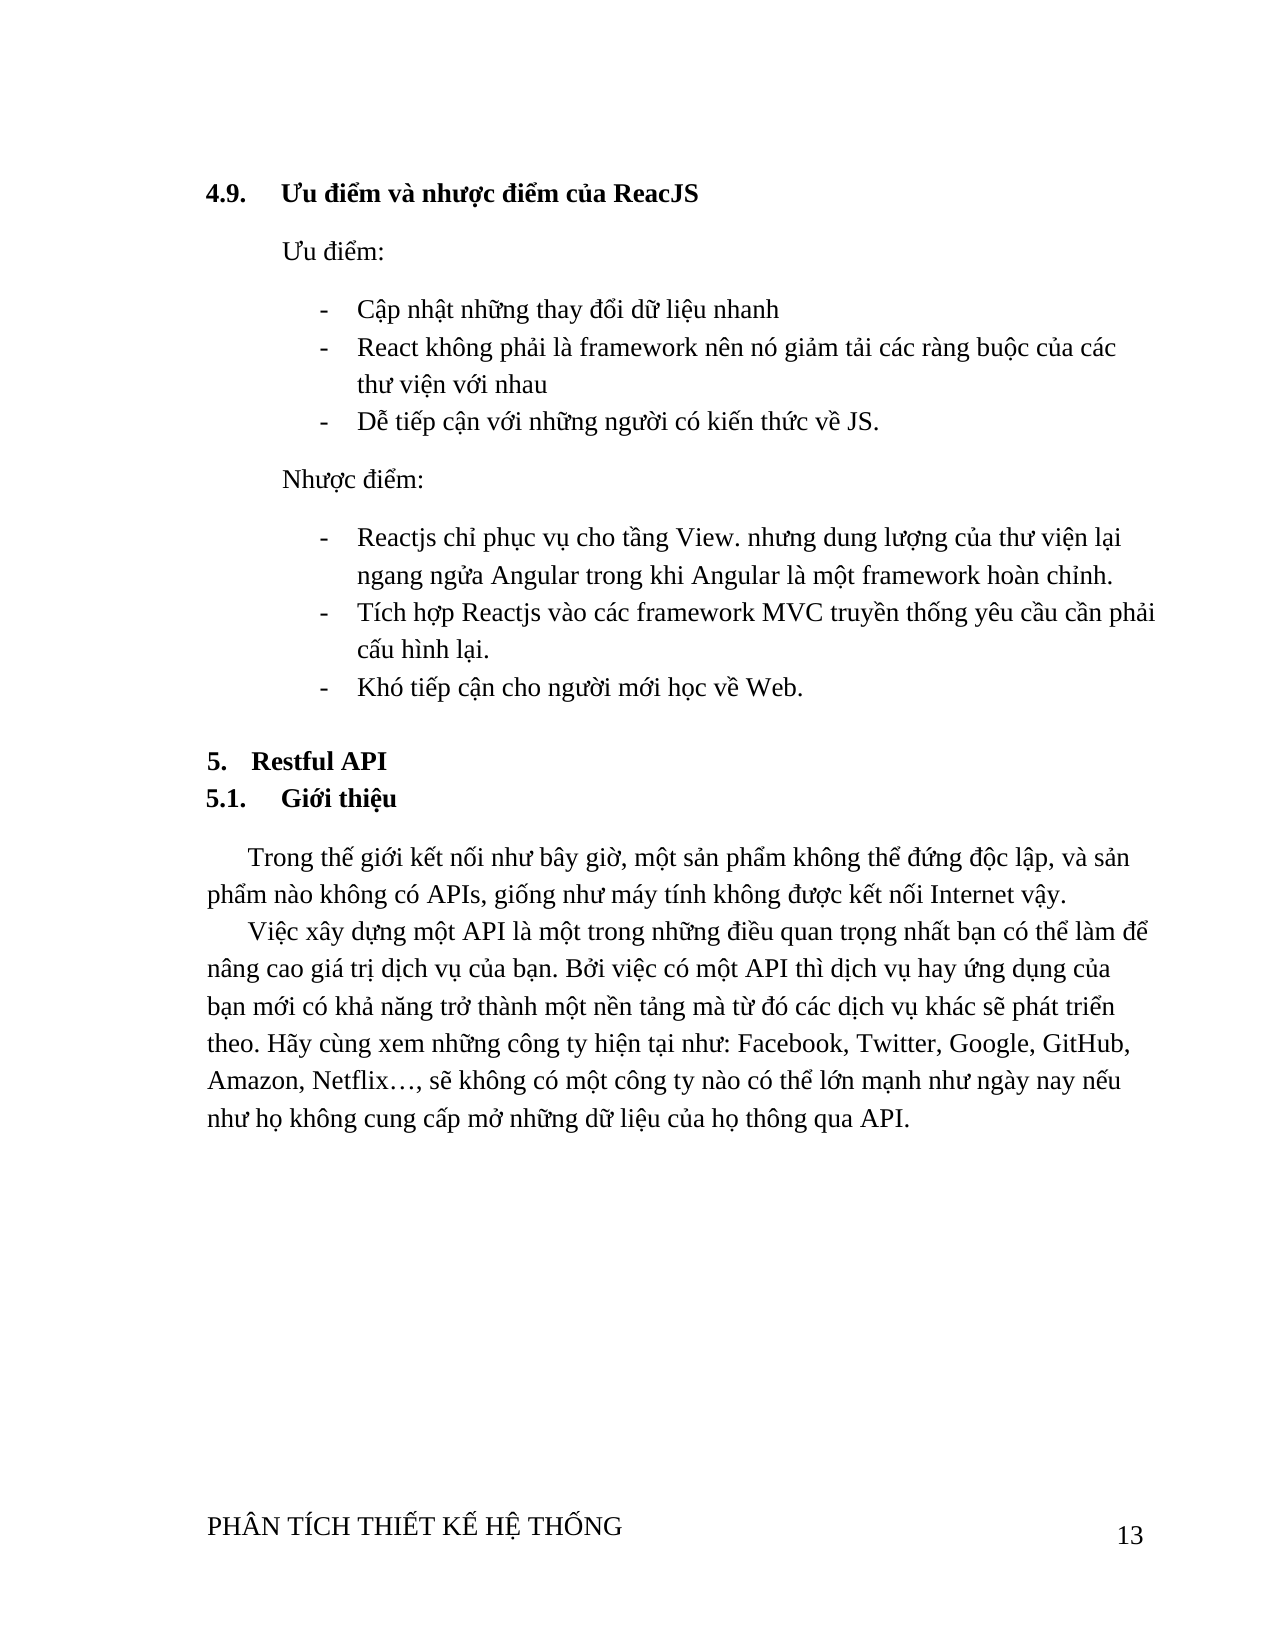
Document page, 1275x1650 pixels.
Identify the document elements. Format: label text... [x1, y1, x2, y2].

text Ưu điểm: [282, 235, 1157, 266]
list Tích hợp Reactjs vào các framework MVC truyền thống yêu cầu cần phải cấu hình lại. [319, 596, 1157, 664]
list Khó tiếp cận cho người mới học về Web. [319, 671, 1157, 702]
list Giới thiệu [206, 783, 1157, 814]
text Nhược điểm: [207, 463, 1157, 494]
list React không phải là framework nên nó giảm tải các ràng buộc của các thư viện với nhau [319, 331, 1157, 399]
text Trong thế giới kết nối như bây giờ, một sản phẩm không thể đứng độc lập, và sản phẩm nào không có APIs, giống như máy tính không được kết nối Internet vậy. [207, 841, 1157, 909]
list Ưu điểm và nhược điểm của ReacJS [206, 177, 1157, 208]
list Restful API [207, 745, 1157, 776]
list Dễ tiếp cận với những người có kiến thức về JS. [319, 405, 1157, 436]
text Việc xây dựng một API là một trong những điều quan trọng nhất bạn có thể làm để nâng cao giá trị dịch vụ của bạn. Bởi việc có một API thì dịch vụ hay ứng dụng của bạn mới có khả năng trở thành một nền tảng mà từ đó các dịch vụ khác sẽ phát triển theo. Hãy cùng xem những công ty hiện tại như: Facebook, Twitter, Google, GitHub, Amazon, Netflix…, sẽ không có một công ty nào có thể lớn mạnh như ngày nay nếu như họ không cung cấp mở những dữ liệu của họ thông qua API. [207, 915, 1157, 1133]
list Reactjs chỉ phục vụ cho tầng View. nhưng dung lượng của thư viện lại ngang ngửa Angular trong khi Angular là một framework hoàn chỉnh. [319, 522, 1157, 590]
list Cập nhật những thay đổi dữ liệu nhanh [319, 293, 1157, 324]
